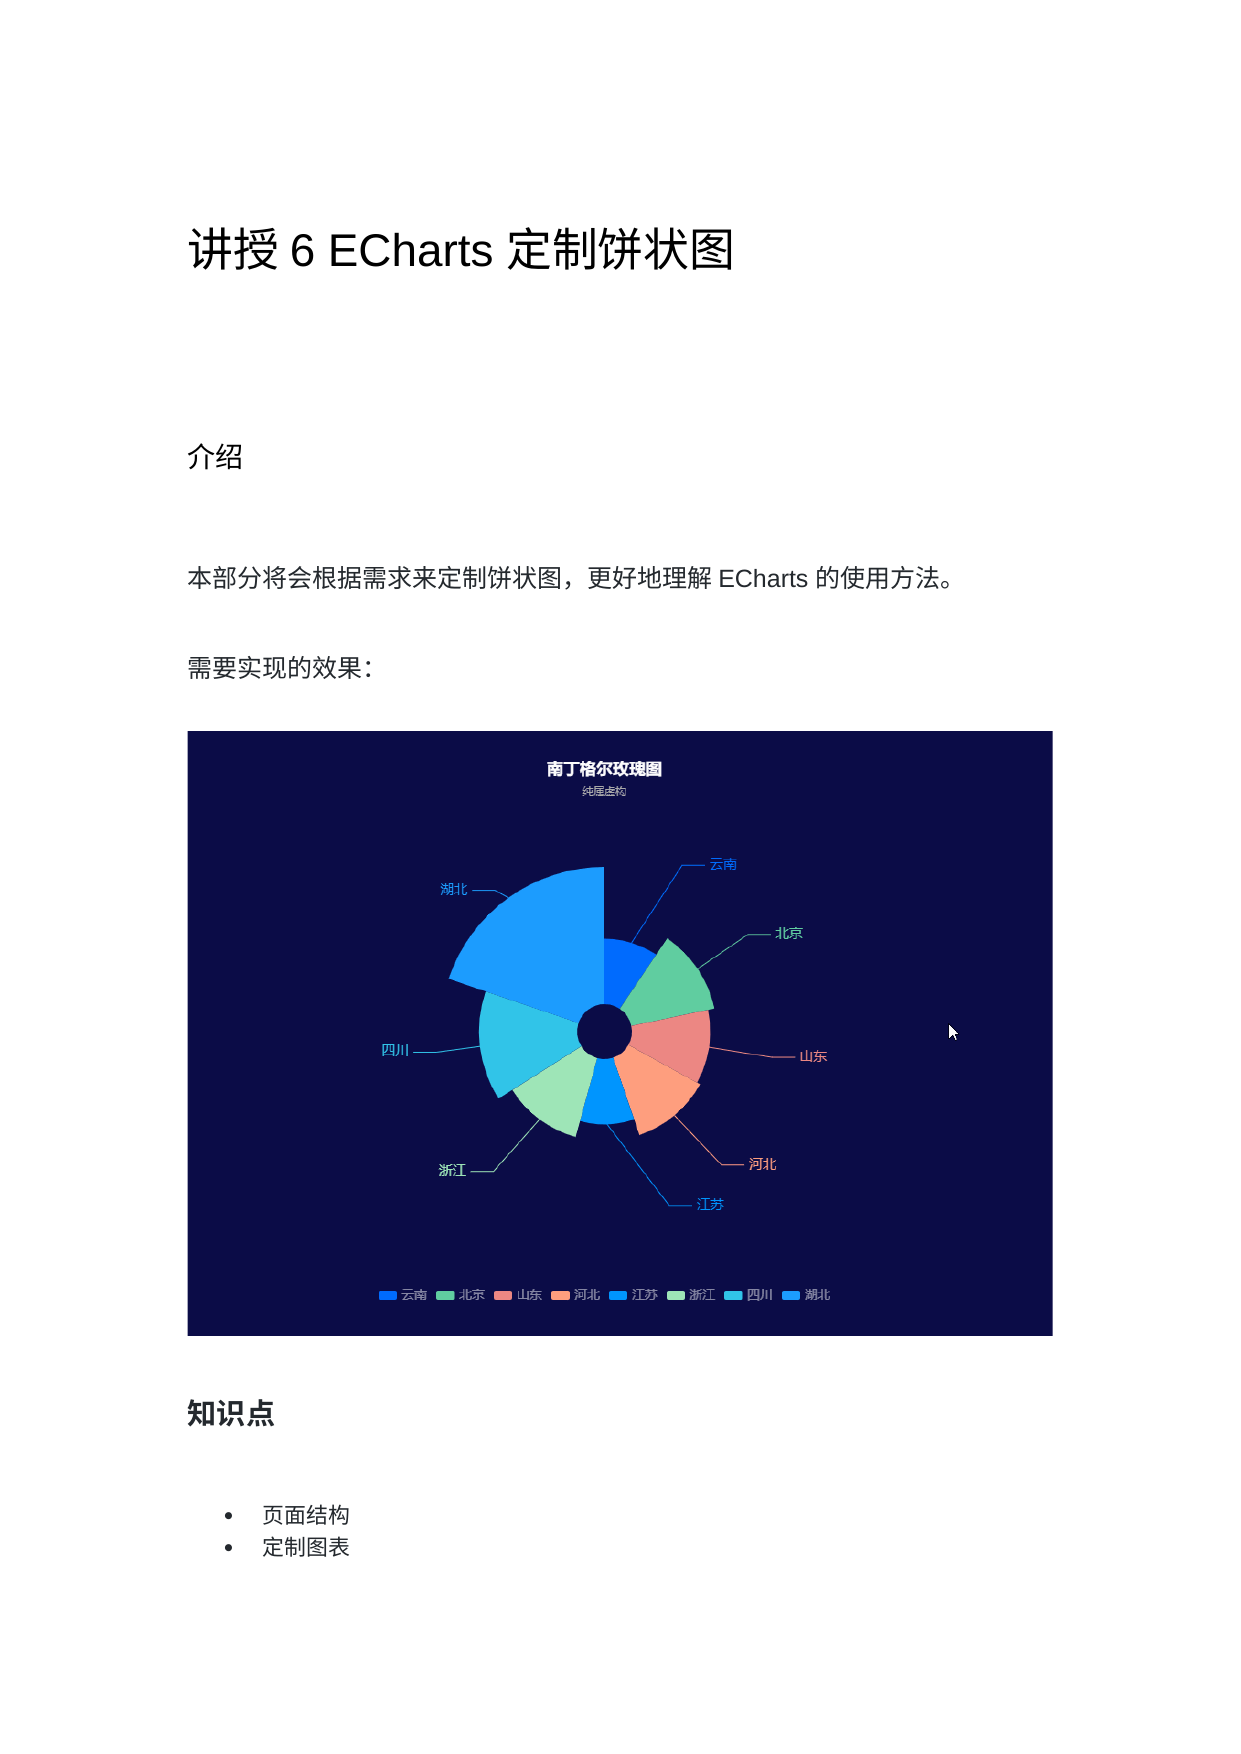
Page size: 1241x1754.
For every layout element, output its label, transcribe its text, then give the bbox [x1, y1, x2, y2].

text 本部分将会根据需求来定制饼状图，更好地理解 ECharts 的使用方法。 [187, 544, 1053, 609]
list 定制图表 [225, 1530, 1053, 1562]
list 页面结构 [225, 1497, 1053, 1530]
subtitle 知识点 [187, 1379, 1053, 1444]
text 需要实现的效果： [187, 634, 1053, 699]
picture [187, 731, 1053, 1336]
subtitle 介绍 [187, 423, 1053, 488]
subtitle 讲授 6 ECharts 定制饼状图 [187, 197, 1053, 295]
